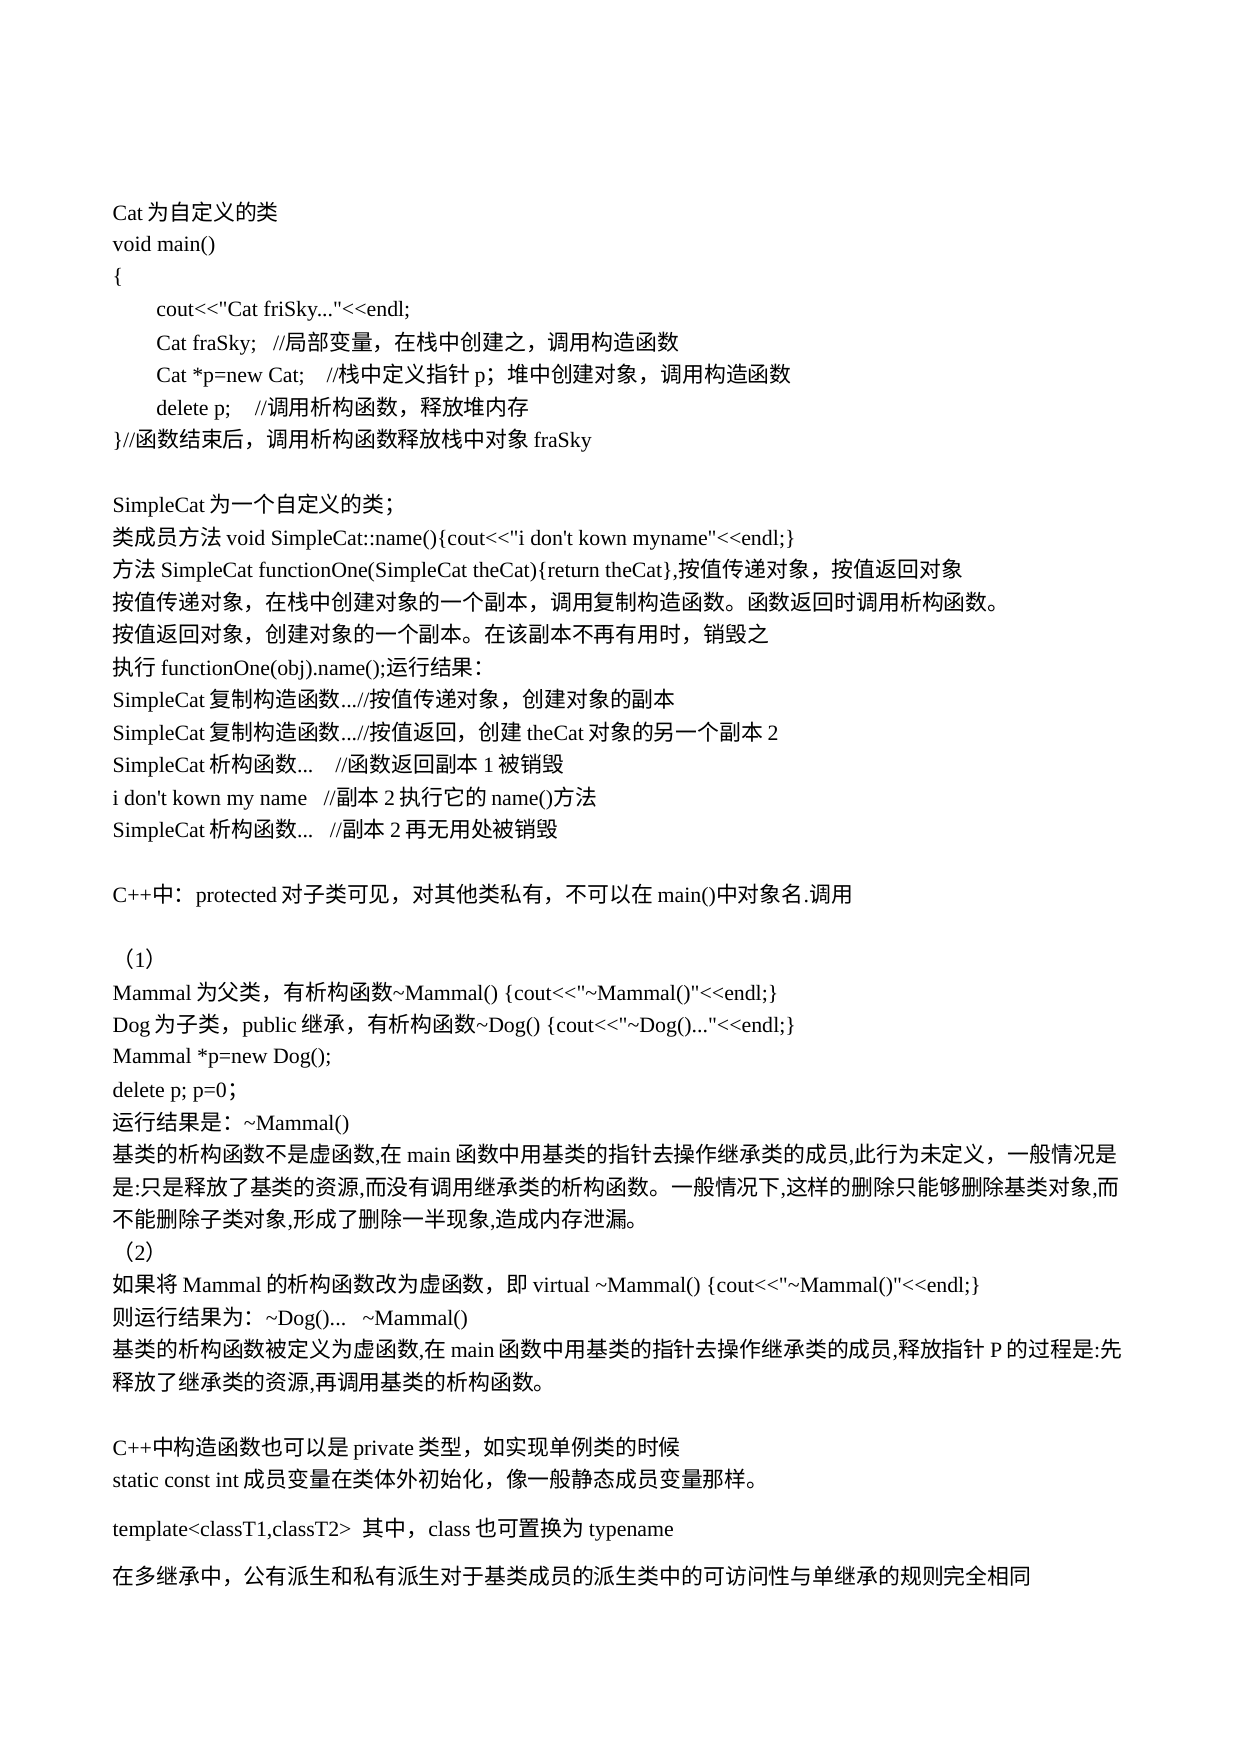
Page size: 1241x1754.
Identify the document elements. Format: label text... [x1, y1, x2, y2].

text Dog为子类，public继承，有析构函数~Dog() {cout<<"~Dog()..."<<endl;} [112, 1007, 1128, 1039]
text static const int成员变量在类体外初始化，像一般静态成员变量那样。 [112, 1462, 1128, 1494]
text delete p; //调用析构函数，释放堆内存 [112, 389, 1128, 422]
text 基类的析构函数不是虚函数,在main函数中用基类的指针去操作继承类的成员,此行为未定义，一般情况是是:只是释放了基类的资源,而没有调用继承类的析构函数。一般情况下,这样的删除只能够删除基类对象,而不能删除子类对象,形成了删除一半现象,造成内存泄漏。 [112, 1137, 1128, 1234]
text cout<<"Cat friSky..."<<endl; [112, 292, 1128, 324]
text 按值传递对象，在栈中创建对象的一个副本，调用复制构造函数。函数返回时调用析构函数。 [112, 584, 1128, 617]
text 运行结果是：~Mammal() [112, 1104, 1128, 1137]
text 在多继承中，公有派生和私有派生对于基类成员的派生类中的可访问性与单继承的规则完全相同 [112, 1559, 1128, 1591]
text SimpleCat复制构造函数...//按值传递对象，创建对象的副本 [112, 682, 1128, 714]
text i don't kown my name //副本2执行它的name()方法 [112, 779, 1128, 812]
text template<classT1,classT2> 其中，class也可置换为typename [112, 1510, 1128, 1543]
text C++中构造函数也可以是private类型，如实现单例类的时候 [112, 1429, 1128, 1462]
text 则运行结果为：~Dog()... ~Mammal() [112, 1299, 1128, 1332]
text { [112, 259, 1128, 292]
text SimpleCat析构函数... //函数返回副本1被销毁 [112, 747, 1128, 779]
text void main() [112, 227, 1128, 259]
text SimpleCat为一个自定义的类； [112, 487, 1128, 519]
text SimpleCat复制构造函数...//按值返回，创建theCat对象的另一个副本2 [112, 714, 1128, 747]
text （2） [112, 1234, 1128, 1267]
text SimpleCat析构函数... //副本2再无用处被销毁 [112, 812, 1128, 844]
text 如果将Mammal的析构函数改为虚函数，即virtual ~Mammal() {cout<<"~Mammal()"<<endl;} [112, 1267, 1128, 1299]
text （1） [112, 942, 1128, 974]
text 方法SimpleCat functionOne(SimpleCat theCat){return theCat},按值传递对象，按值返回对象 [112, 552, 1128, 584]
text 类成员方法void SimpleCat::name(){cout<<"i don't kown myname"<<endl;} [112, 519, 1128, 552]
text 基类的析构函数被定义为虚函数,在main函数中用基类的指针去操作继承类的成员,释放指针P的过程是:先释放了继承类的资源,再调用基类的析构函数。 [112, 1332, 1128, 1397]
text }//函数结束后，调用析构函数释放栈中对象fraSky [112, 422, 1128, 454]
text delete p; p=0； [112, 1072, 1128, 1104]
text Cat为自定义的类 [112, 194, 1128, 227]
text Mammal *p=new Dog(); [112, 1039, 1128, 1072]
text 按值返回对象，创建对象的一个副本。在该副本不再有用时，销毁之 [112, 617, 1128, 649]
text 执行functionOne(obj).name();运行结果： [112, 649, 1128, 682]
text Mammal为父类，有析构函数~Mammal() {cout<<"~Mammal()"<<endl;} [112, 974, 1128, 1007]
text C++中：protected对子类可见，对其他类私有，不可以在main()中对象名.调用 [112, 877, 1128, 909]
text Cat *p=new Cat; //栈中定义指针p；堆中创建对象，调用构造函数 [112, 357, 1128, 389]
text Cat fraSky; //局部变量，在栈中创建之，调用构造函数 [112, 324, 1128, 357]
